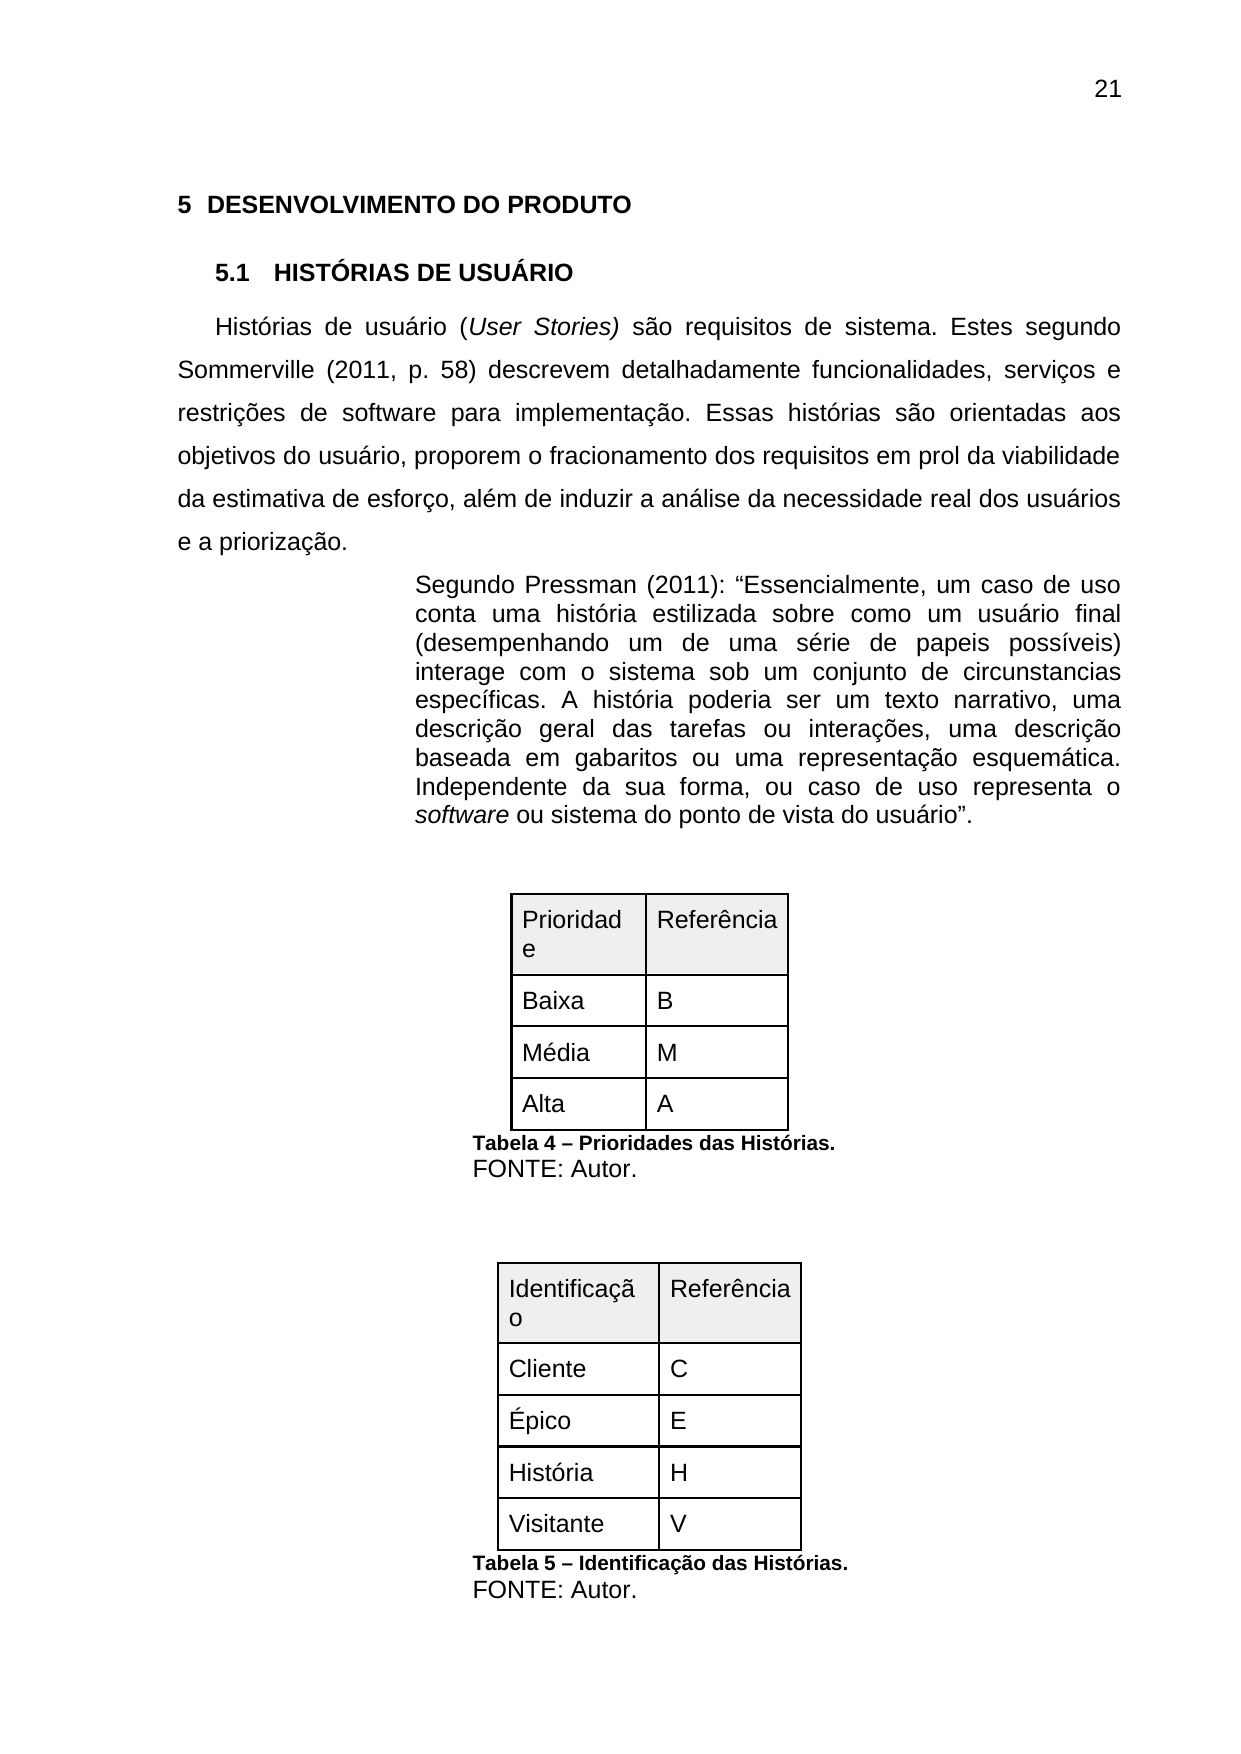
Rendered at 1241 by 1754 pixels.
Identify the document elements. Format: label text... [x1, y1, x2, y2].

table_header Prioridade [513, 895, 645, 973]
table_cell M [647, 1027, 787, 1077]
text FONTE: Autor. [472, 1154, 1122, 1183]
subtitle HISTÓRIAS DE USUÁRIO [215, 258, 1122, 287]
table_cell V [660, 1499, 800, 1549]
table_cell B [647, 976, 787, 1025]
table_header Referência [660, 1264, 800, 1342]
text Segundo Pressman (2011): “Essencialmente, um caso de uso conta uma história estilizada sobre como um usuário final (desempenhando um de uma série de papeis possíveis) interage com o sistema sob um conjunto de circunstancias específicas. A história poderia ser um texto narrativo, uma descrição geral das tarefas ou interações, uma descrição baseada em gabaritos ou uma representação esquemática. Independente da sua forma, ou caso de uso representa o software ou sistema do ponto de vista do usuário”. [415, 570, 1122, 829]
table_cell Baixa [513, 976, 645, 1025]
list FONTE: Autor. [472, 1575, 1122, 1603]
table_cell A [647, 1079, 787, 1128]
table_cell Épico [499, 1396, 658, 1445]
table_cell E [660, 1396, 800, 1445]
table_cell Visitante [499, 1499, 658, 1549]
text Histórias de usuário (User Stories) são requisitos de sistema. Estes segundo Sommerville (2011, p. 58) descrevem detalhadamente funcionalidades, serviços e restrições de software para implementação. Essas histórias são orientadas aos objetivos do usuário, proporem o fracionamento dos requisitos em prol da viabilidade da estimativa de esforço, além de induzir a análise da necessidade real dos usuários e a priorização. [177, 312, 1122, 556]
table_cell C [660, 1344, 800, 1394]
subtitle DESENVOLVIMENTO DO PRODUTO [177, 190, 1122, 218]
table_cell H [660, 1448, 800, 1497]
table_cell História [499, 1448, 658, 1497]
table_cell Média [513, 1027, 645, 1077]
table_cell Cliente [499, 1344, 658, 1394]
table_header Identificação [499, 1264, 658, 1342]
table_cell Alta [513, 1079, 645, 1128]
table_header Referência [647, 895, 787, 973]
